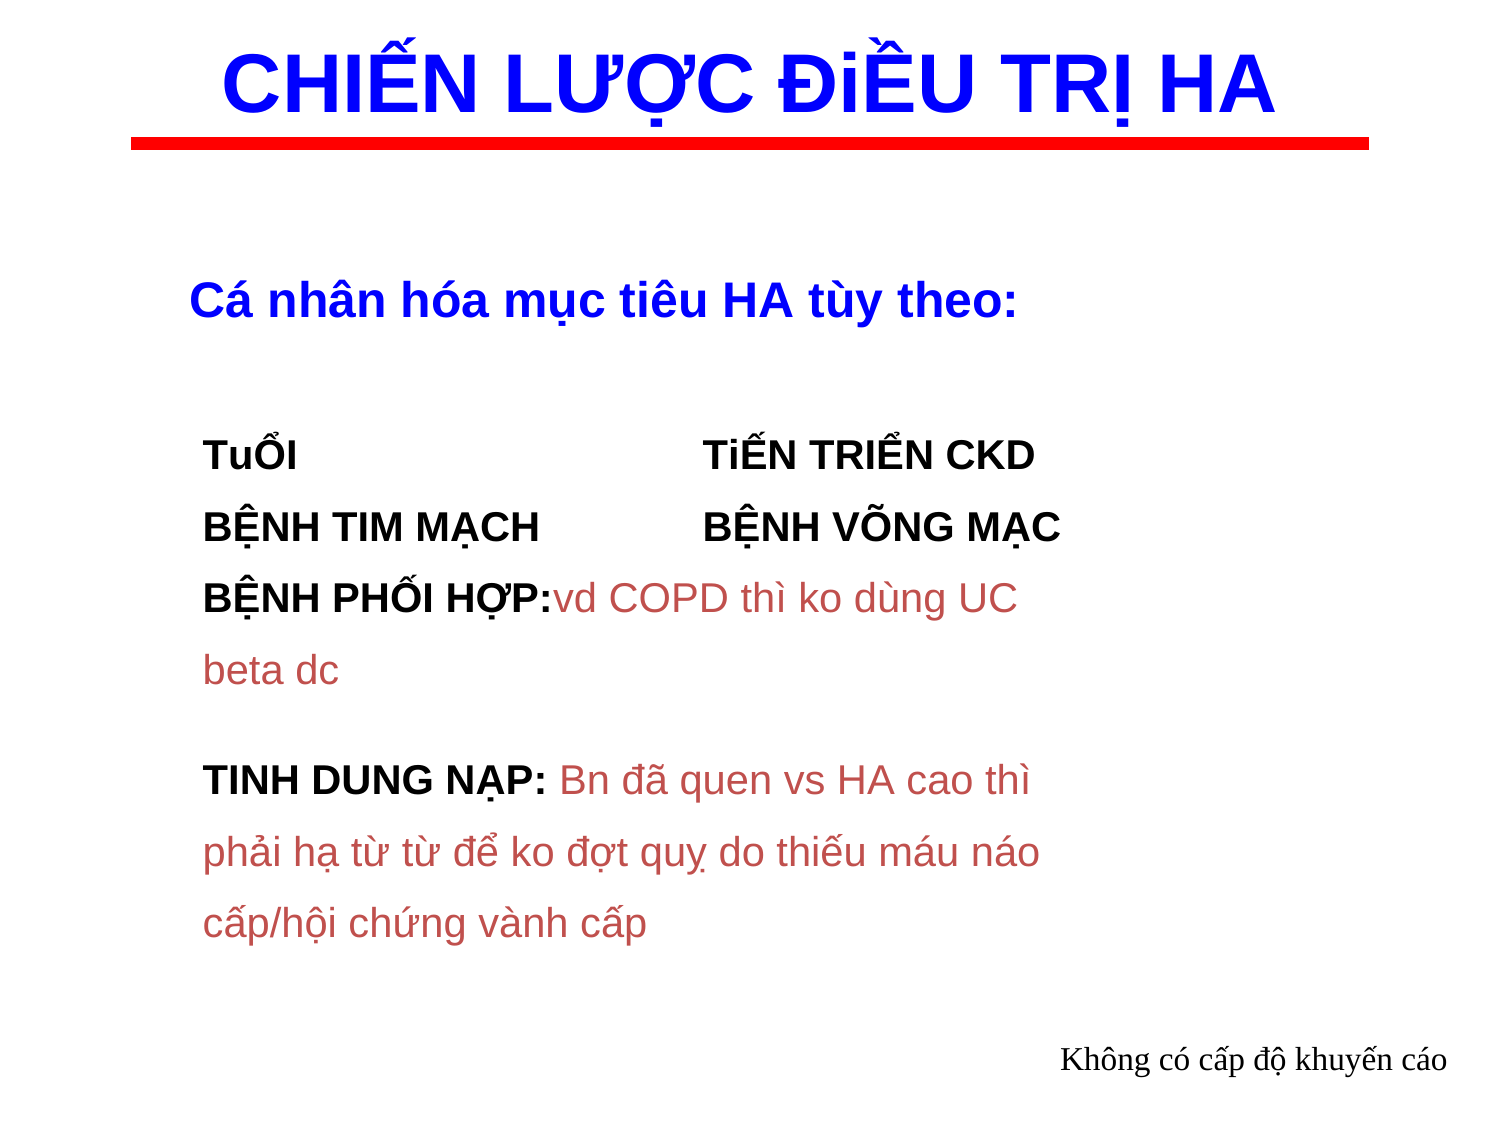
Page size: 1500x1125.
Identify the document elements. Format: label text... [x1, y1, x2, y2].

text Cá nhân hóa mục tiêu HA tùy theo: [189, 270, 1500, 328]
text CHIẾN LƯỢC ĐiỀU TRỊ HA [79, 35, 1421, 131]
text TuỔI TiẾN TRIỂN CKD BỆNH TIM MẠCH BỆNH VÕNG MẠC BỆNH PHỐI HỢP:vd COPD thì ko dùng UC beta dc [202, 430, 1062, 693]
text TINH DUNG NẠP: Bn đã quen vs HA cao thì phải hạ từ từ để ko đợt quỵ do thiếu máu náo cấp/hội chứng vành cấp [202, 755, 1062, 947]
text Không có cấp độ khuyến cáo [0, 1039, 1447, 1078]
